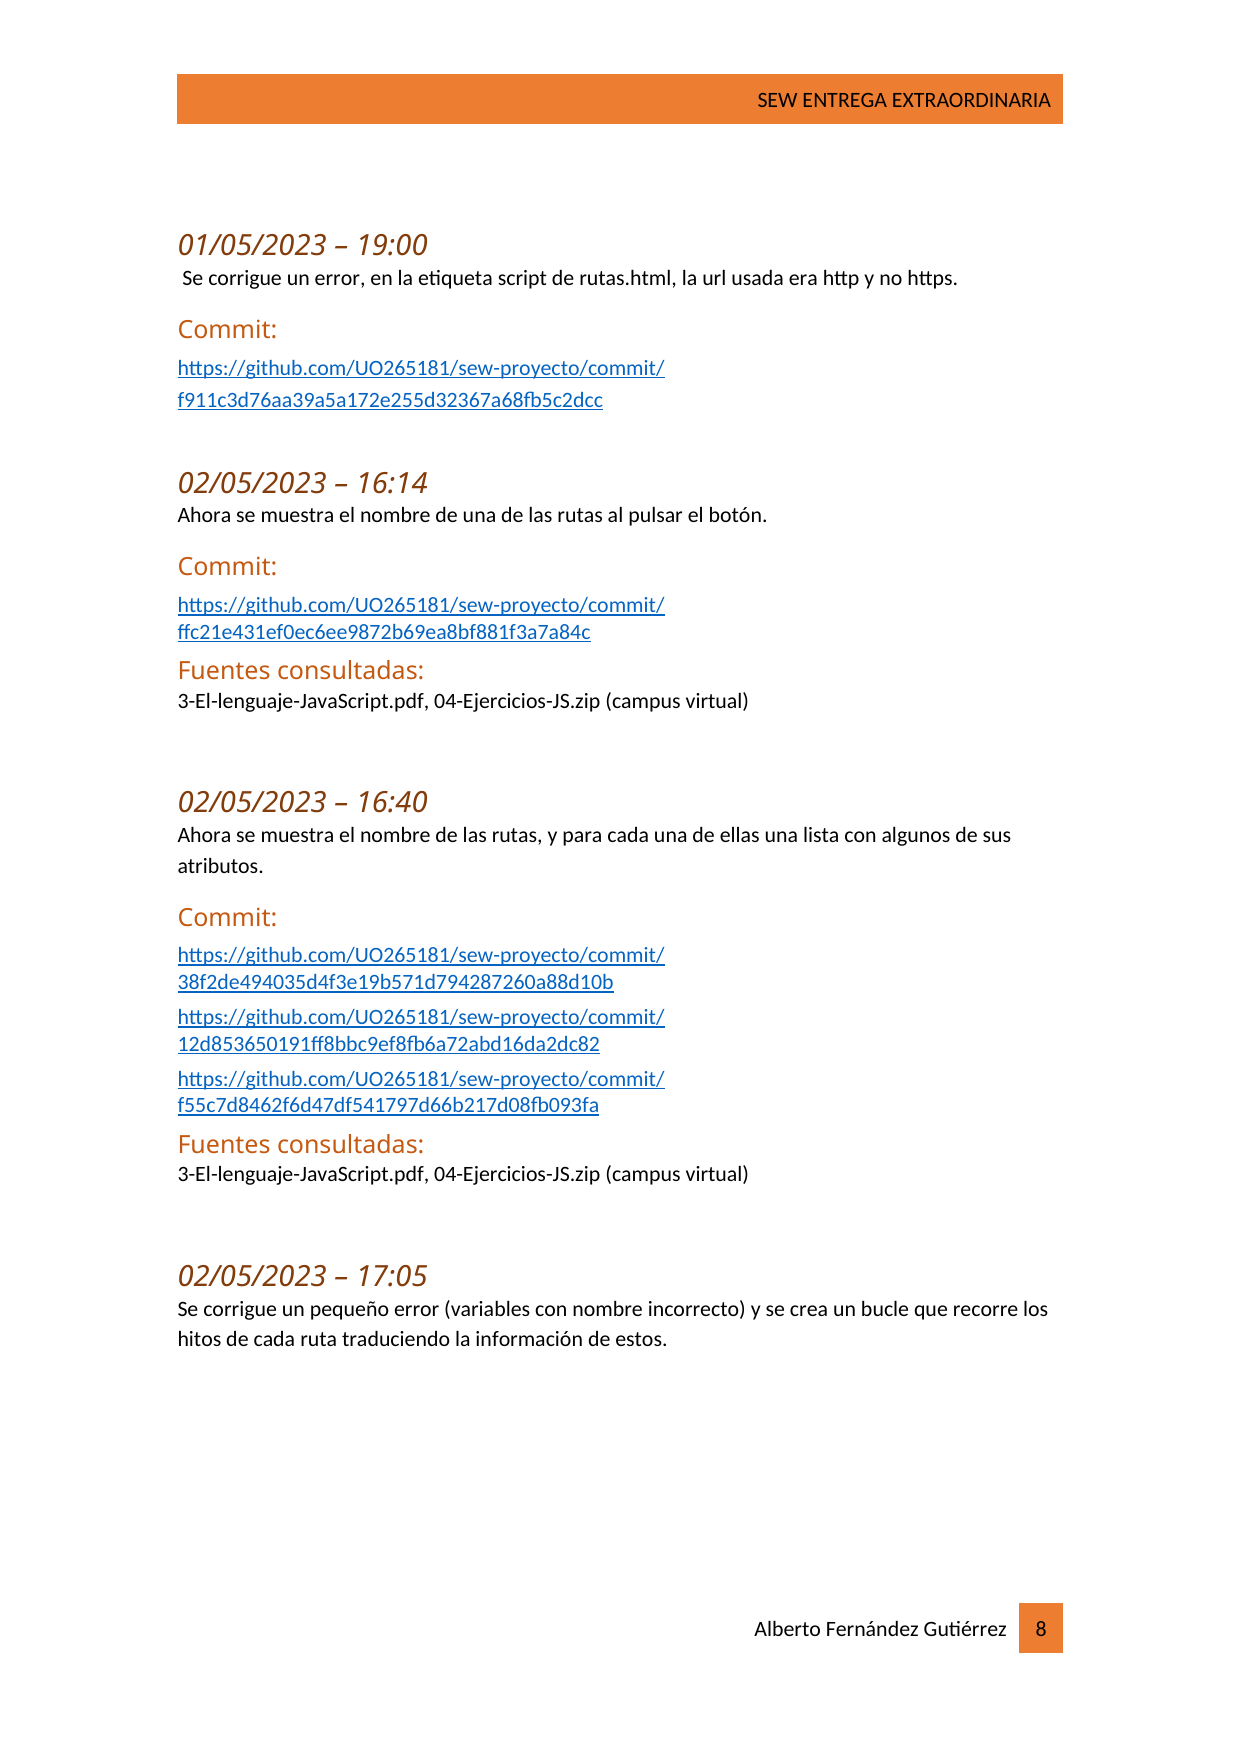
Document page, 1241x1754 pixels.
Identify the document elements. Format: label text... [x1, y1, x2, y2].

subtitle https://github.com/UO265181/sew-proyecto/commit/38f2de494035d4f3e19b571d794287260a88d10b [177, 942, 1063, 995]
text 3-El-lenguaje-JavaScript.pdf, 04-Ejercicios-JS.zip (campus virtual) [177, 687, 1063, 714]
text Se corrigue un pequeño error (variables con nombre incorrecto) y se crea un bucle que recorre los hitos de cada ruta traduciendo la información de estos. [177, 1295, 1063, 1352]
text Ahora se muestra el nombre de una de las rutas al pulsar el botón. [177, 502, 1063, 528]
text Ahora se muestra el nombre de las rutas, y para cada una de ellas una lista con algunos de sus atributos. [177, 821, 1063, 878]
subtitle 01/05/2023 – 19:00 [177, 224, 1063, 264]
text 3-El-lenguaje-JavaScript.pdf, 04-Ejercicios-JS.zip (campus virtual) [177, 1161, 1063, 1187]
subtitle https://github.com/UO265181/sew-proyecto/commit/ffc21e431ef0ec6ee9872b69ea8bf881f3a7a84c [177, 591, 1063, 644]
subtitle 02/05/2023 – 16:14 [177, 462, 1063, 502]
subtitle https://github.com/UO265181/sew-proyecto/commit/12d853650191ff8bbc9ef8fb6a72abd16da2dc82 [177, 1003, 1063, 1057]
text Se corrigue un error, en la etiqueta script de rutas.html, la url usada era http y no https. [177, 264, 1063, 291]
subtitle 02/05/2023 – 16:40 [177, 782, 1063, 821]
subtitle Fuentes consultadas: [177, 1127, 1063, 1161]
subtitle https://github.com/UO265181/sew-proyecto/commit/f911c3d76aa39a5a172e255d32367a68fb5c2dcc [177, 354, 1063, 414]
subtitle Commit: [177, 549, 1063, 583]
subtitle Commit: [177, 311, 1063, 346]
subtitle Fuentes consultadas: [177, 653, 1063, 687]
subtitle 02/05/2023 – 17:05 [177, 1255, 1063, 1295]
subtitle Commit: [177, 899, 1063, 933]
subtitle https://github.com/UO265181/sew-proyecto/commit/f55c7d8462f6d47df541797d66b217d08fb093fa [177, 1065, 1063, 1118]
